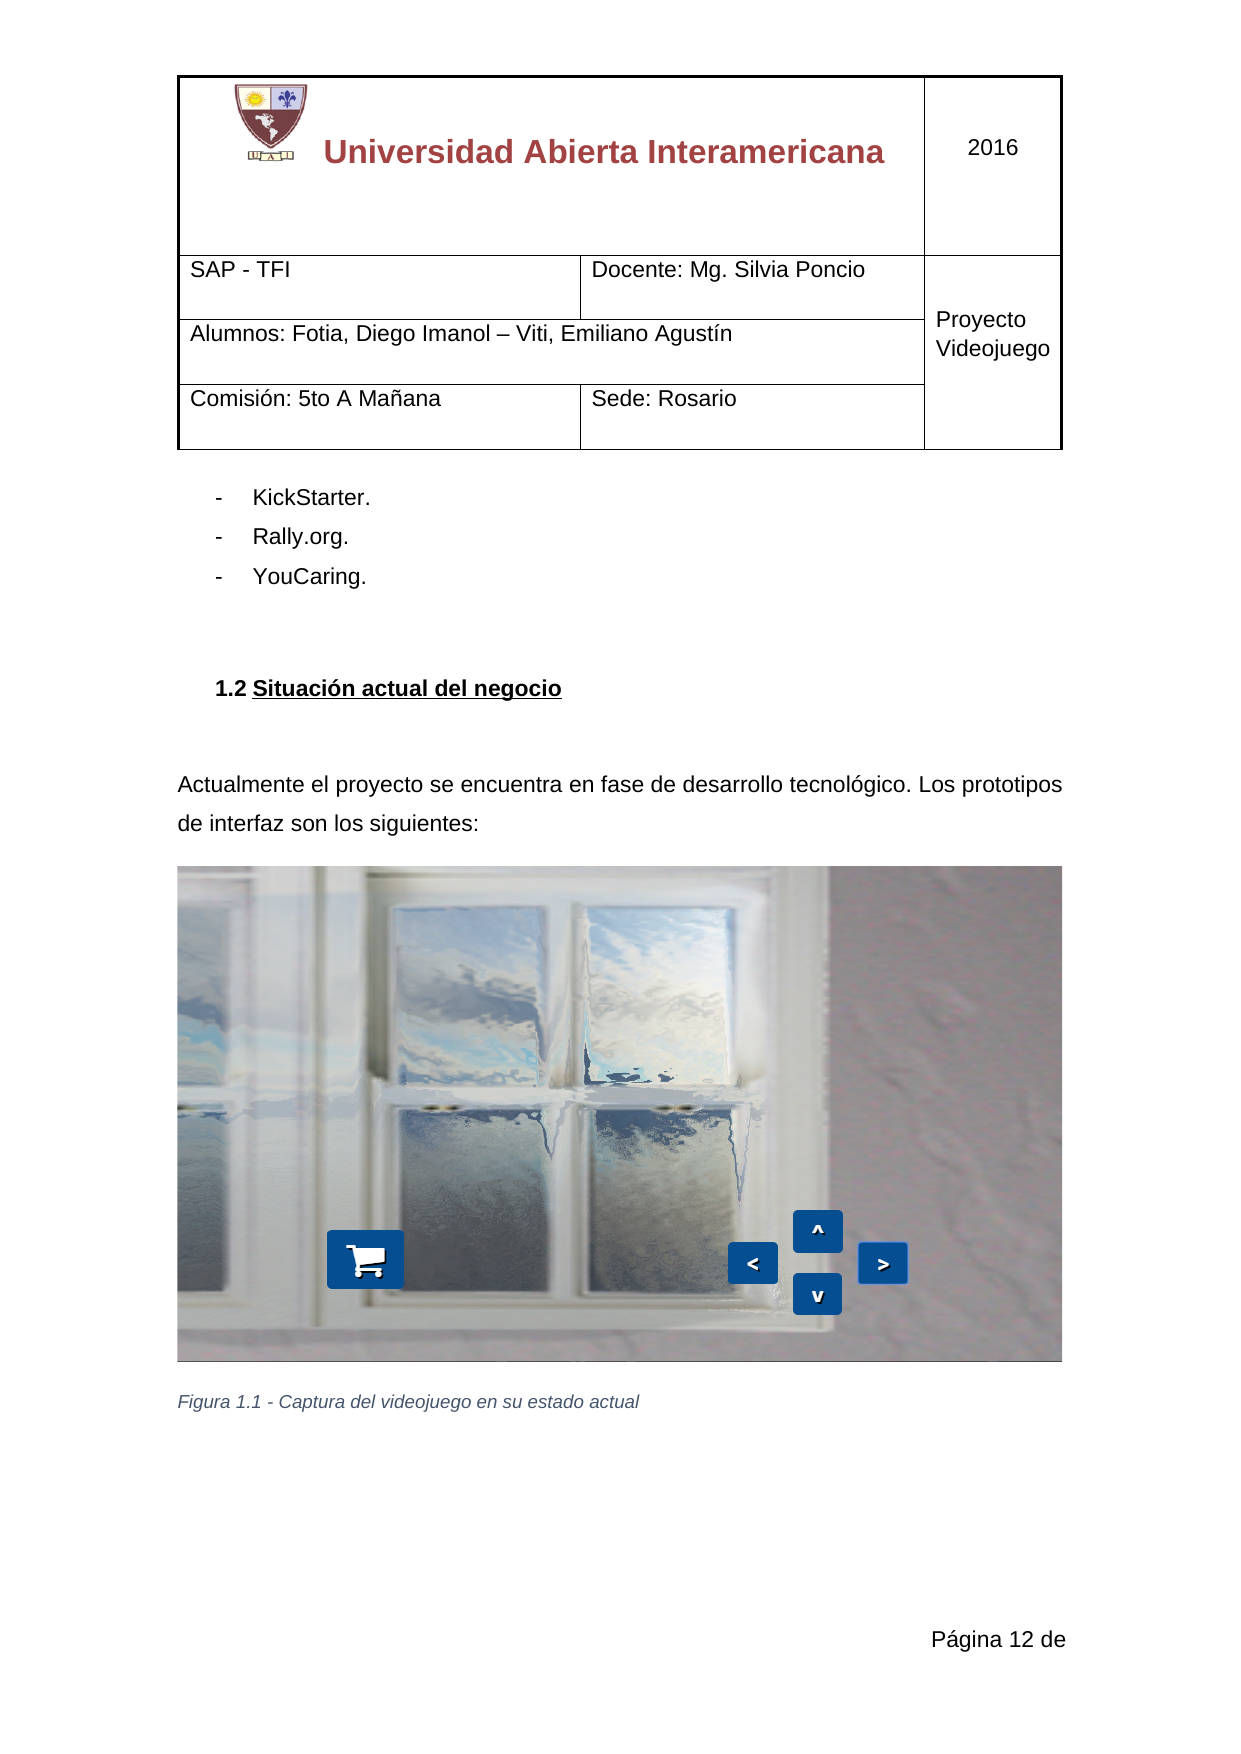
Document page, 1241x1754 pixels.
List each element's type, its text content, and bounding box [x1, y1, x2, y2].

picture [177, 866, 1063, 1362]
text Figura 1.1 - Captura del videojuego en su estado actual [177, 1391, 1063, 1413]
text Actualmente el proyecto se encuentra en fase de desarrollo tecnológico. Los prototipos de interfaz son los siguientes: [177, 771, 1063, 836]
picture [218, 78, 324, 164]
subtitle Situación actual del negocio [215, 675, 1063, 701]
list Rally.org. [215, 523, 1063, 549]
list KickStarter. [215, 484, 1063, 510]
list YouCaring. [215, 563, 1063, 589]
